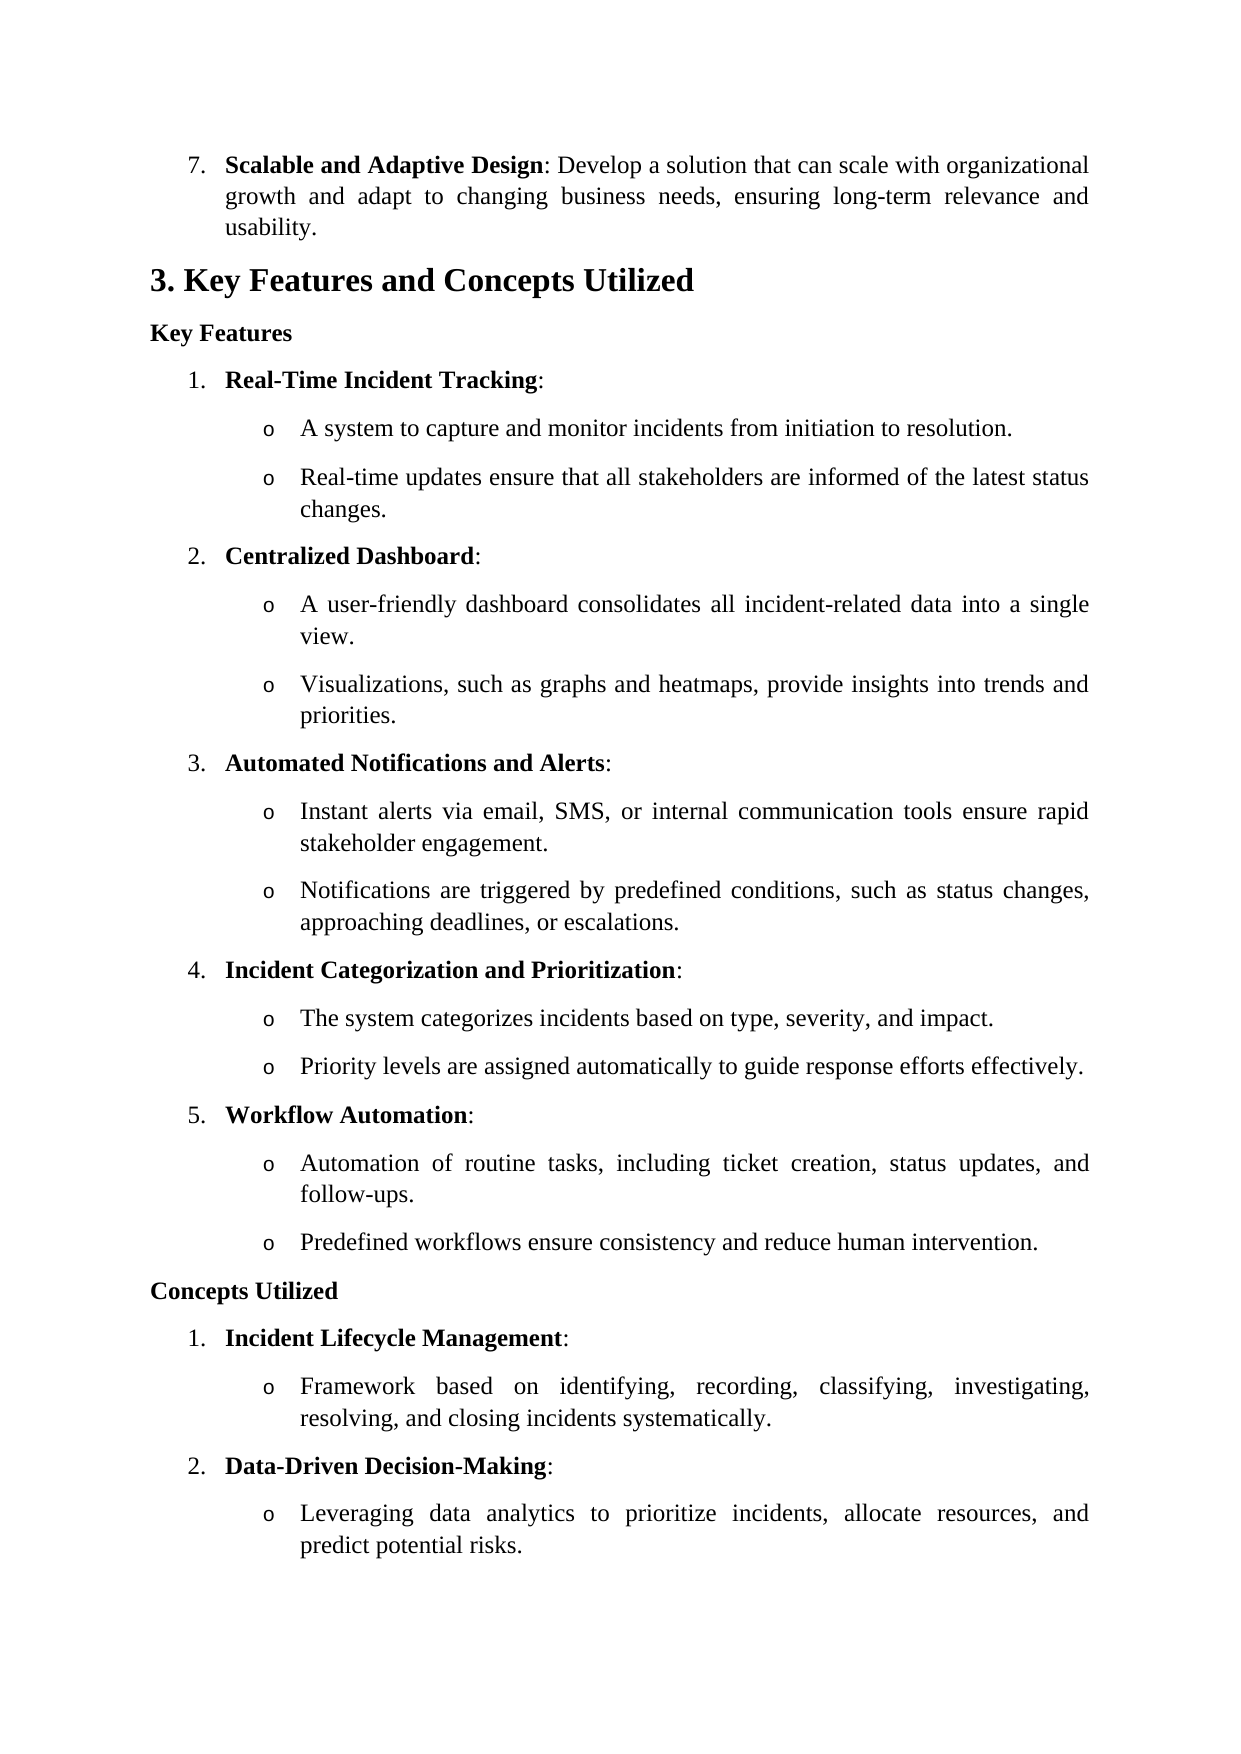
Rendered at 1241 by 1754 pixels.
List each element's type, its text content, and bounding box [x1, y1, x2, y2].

text 3. Key Features and Concepts Utilized [150, 260, 1090, 298]
list Automated Notifications and Alerts: [187, 748, 1090, 777]
list Real-Time Incident Tracking: [187, 366, 1090, 394]
list The system categorizes incidents based on type, severity, and impact. [262, 1003, 1090, 1032]
list Predefined workflows ensure consistency and reduce human intervention. [262, 1227, 1090, 1257]
list Automation of routine tasks, including ticket creation, status updates, and follow-ups. [262, 1148, 1090, 1208]
list Notifications are triggered by predefined conditions, such as status changes, approaching deadlines, or escalations. [262, 876, 1090, 936]
text Key Features [150, 318, 1090, 347]
list Instant alerts via email, SMS, or internal communication tools ensure rapid stakeholder engagement. [262, 796, 1090, 857]
list Visualizations, such as graphs and heatmaps, provide insights into trends and priorities. [262, 669, 1090, 729]
text Concepts Utilized [150, 1276, 1090, 1304]
list Priority levels are assigned automatically to guide response efforts effectively. [262, 1051, 1090, 1081]
list A user-friendly dashboard consolidates all incident-related data into a single view. [262, 589, 1090, 650]
list A system to capture and monitor incidents from initiation to resolution. [262, 413, 1090, 443]
list Centralized Dashboard: [187, 541, 1090, 570]
list Data-Driven Decision-Making: [187, 1451, 1090, 1479]
list Leveraging data analytics to prioritize incidents, allocate resources, and predict potential risks. [262, 1498, 1090, 1559]
list Scalable and Adaptive Design: Develop a solution that can scale with organizational growth and adapt to changing business needs, ensuring long-term relevance and usability. [187, 150, 1090, 241]
list Workflow Automation: [187, 1100, 1090, 1129]
list Framework based on identifying, recording, classifying, investigating, resolving, and closing incidents systematically. [262, 1371, 1090, 1432]
list Incident Categorization and Prioritization: [187, 955, 1090, 984]
list Incident Lifecycle Management: [187, 1323, 1090, 1352]
list Real-time updates ensure that all stakeholders are informed of the latest status changes. [262, 462, 1090, 522]
